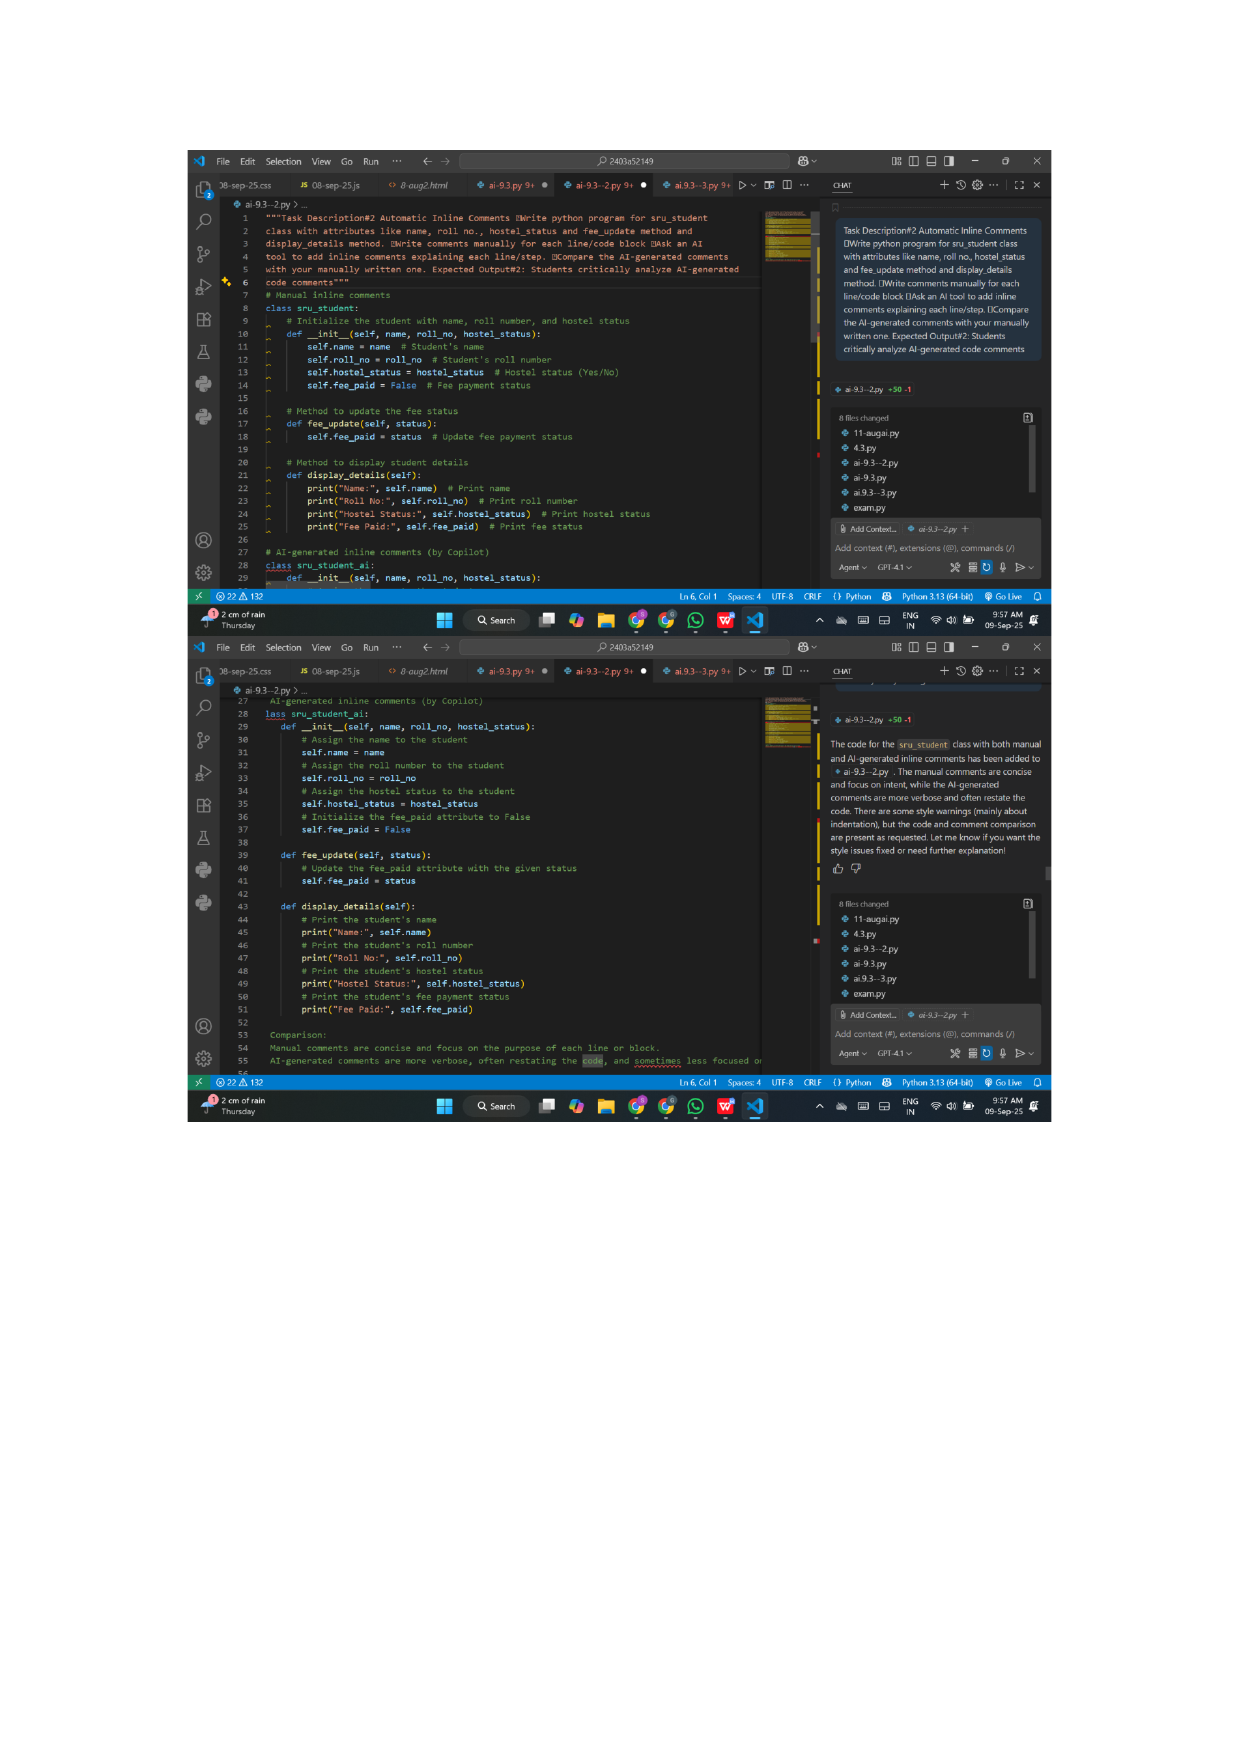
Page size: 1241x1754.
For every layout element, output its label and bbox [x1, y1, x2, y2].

picture [187, 150, 1052, 1122]
